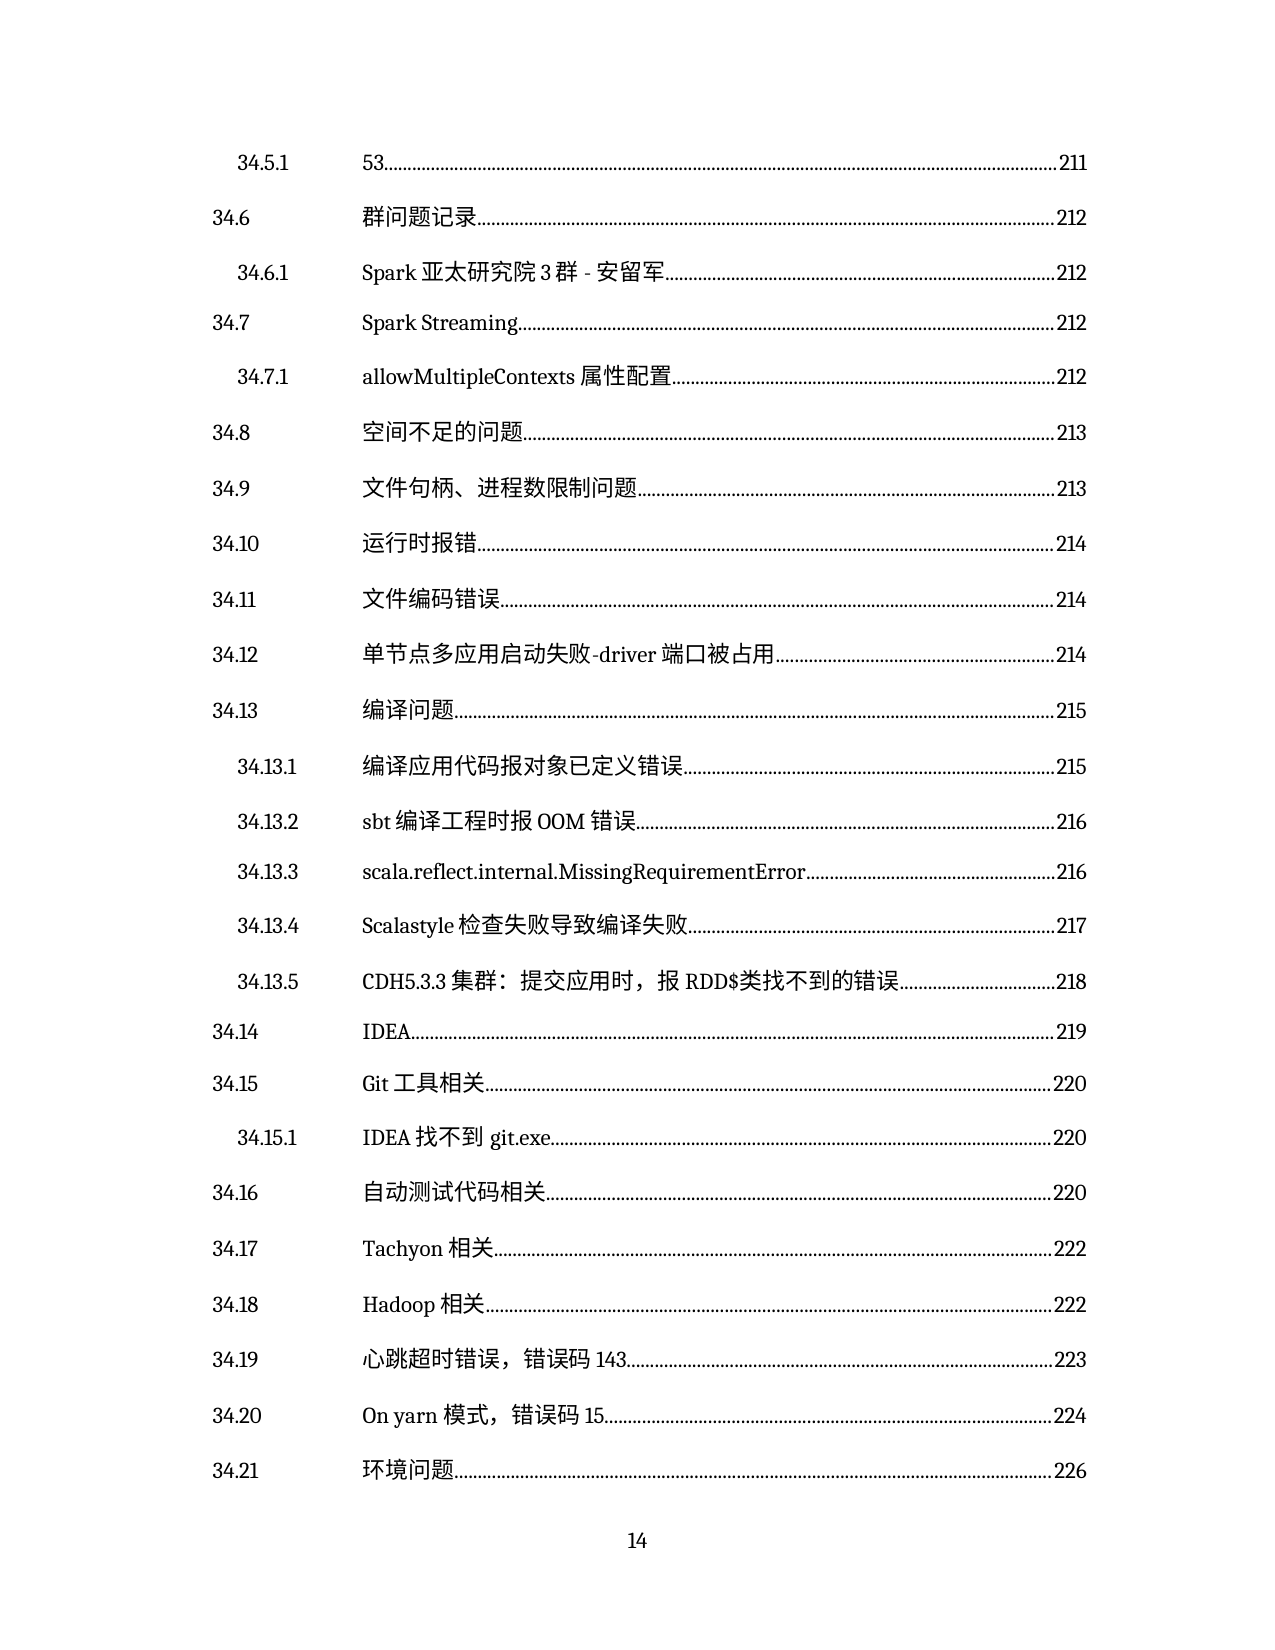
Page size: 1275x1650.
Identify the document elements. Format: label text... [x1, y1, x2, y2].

text 34.6.1 Spark亚太研究院3群 - 安留军 212 [237, 254, 1087, 287]
text 34.13.5 CDH5.3.3 集群：提交应用时，报RDD$类找不到的错误 218 [237, 963, 1087, 996]
text 34.21 环境问题 226 [212, 1452, 1087, 1486]
text 34.18 Hadoop相关 222 [212, 1285, 1087, 1319]
text 34.9 文件句柄、进程数限制问题 213 [212, 469, 1087, 503]
text 34.13 编译问题 215 [212, 692, 1087, 725]
text 34.8 空间不足的问题 213 [212, 414, 1087, 447]
text 34.15 Git工具相关 220 [212, 1067, 1087, 1098]
text 34.19 心跳超时错误，错误码143 223 [212, 1341, 1087, 1374]
text 34.10 运行时报错 214 [212, 525, 1087, 558]
text 34.14 IDEA 219 [212, 1018, 1087, 1045]
text 34.15.1 IDEA找不到 git.exe 220 [237, 1121, 1087, 1152]
text 34.7.1 allowMultipleContexts 属性配置 212 [237, 358, 1087, 391]
text 34.7 Spark Streaming 212 [212, 310, 1087, 336]
text 34.13.3 scala.reflect.internal.MissingRequirementError 216 [237, 859, 1087, 885]
text 34.13.2 sbt编译工程时报OOM错误 216 [237, 803, 1087, 836]
text 34.20 On yarn 模式，错误码15 224 [212, 1397, 1087, 1430]
text 34.16 自动测试代码相关 220 [212, 1174, 1087, 1207]
text 34.17 Tachyon相关 222 [212, 1230, 1087, 1263]
text 34.11 文件编码错误 214 [212, 581, 1087, 614]
text 34.5.1 53 211 [237, 150, 1087, 176]
text 34.13.1 编译应用代码报对象已定义错误 215 [237, 747, 1087, 781]
text 34.6 群问题记录 212 [212, 198, 1087, 232]
text 34.12 单节点多应用启动失败-driver端口被占用 214 [212, 636, 1087, 669]
text 34.13.4 Scalastyle检查失败导致编译失败 217 [237, 907, 1087, 940]
